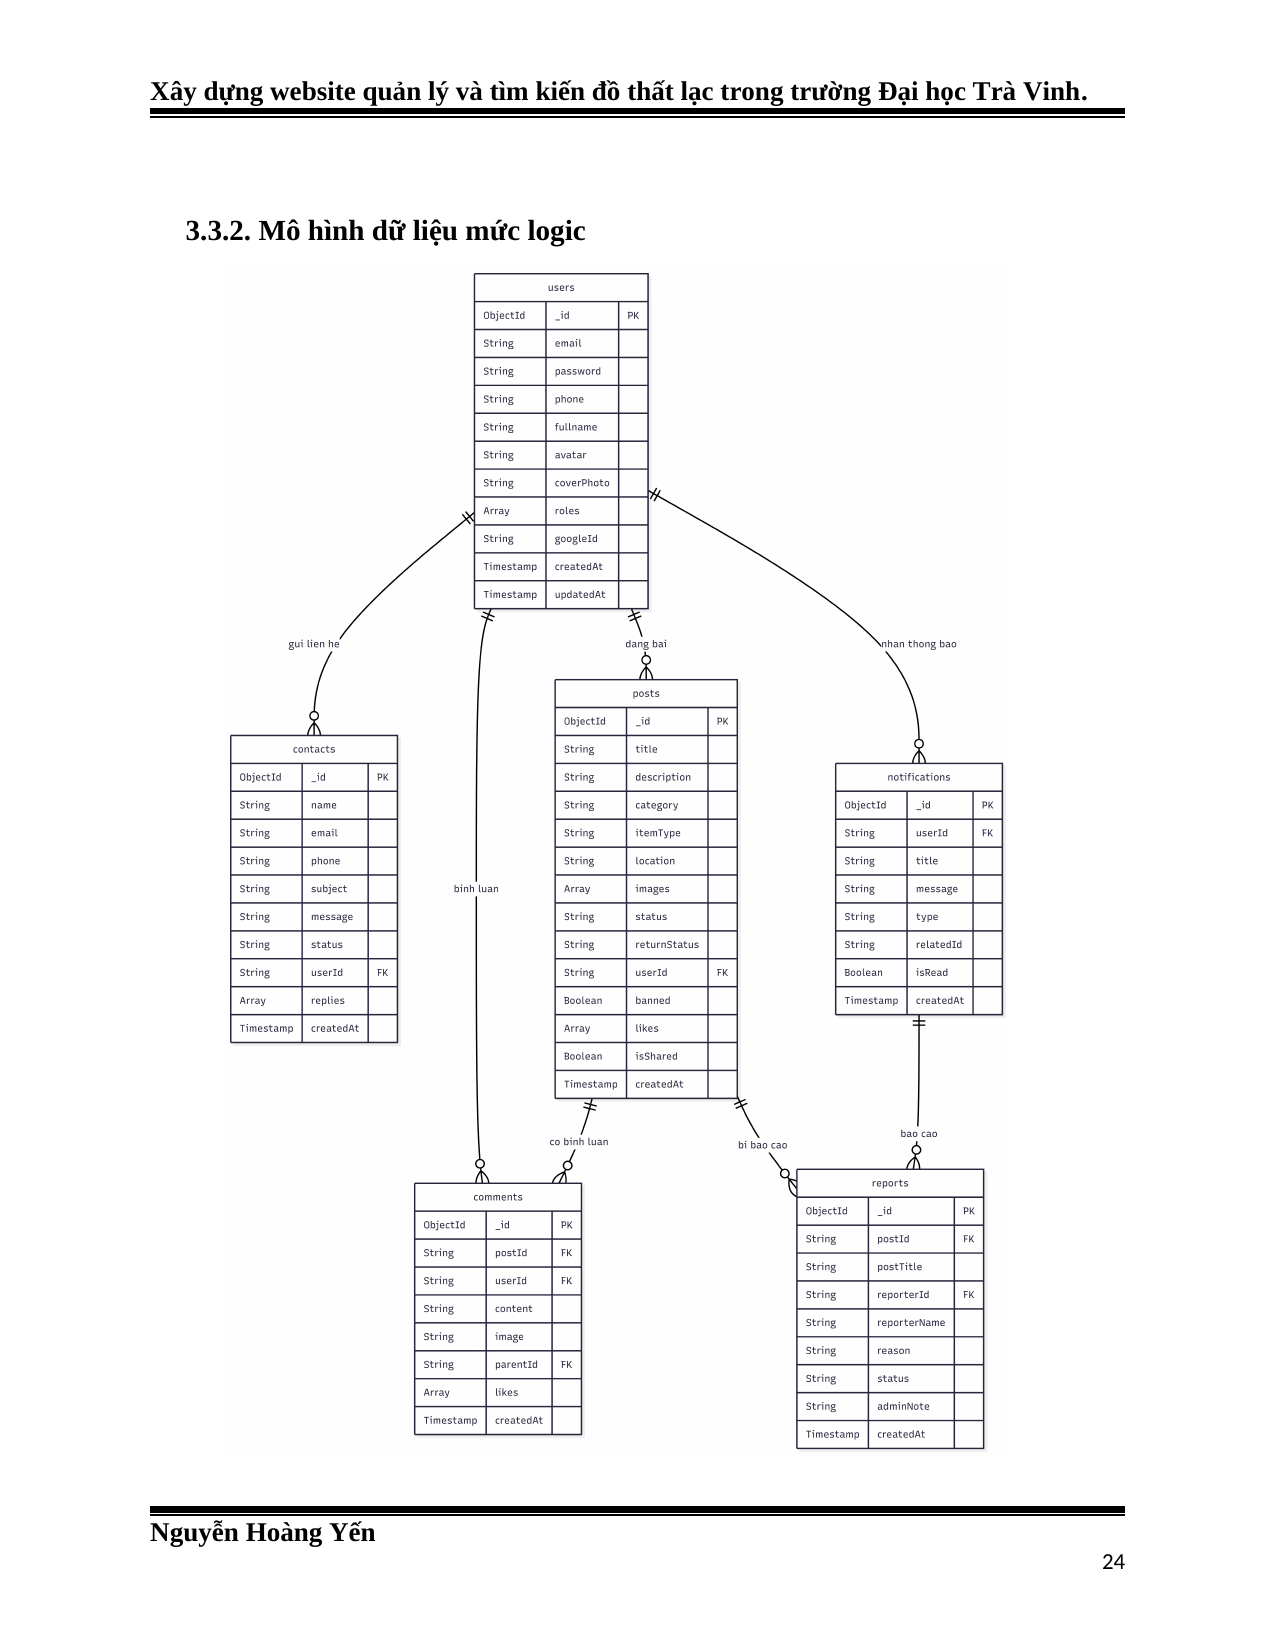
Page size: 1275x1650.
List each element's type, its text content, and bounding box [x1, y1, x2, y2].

text Mô hình dữ liệu mức logic [185, 213, 1125, 246]
picture [225, 268, 1008, 1454]
